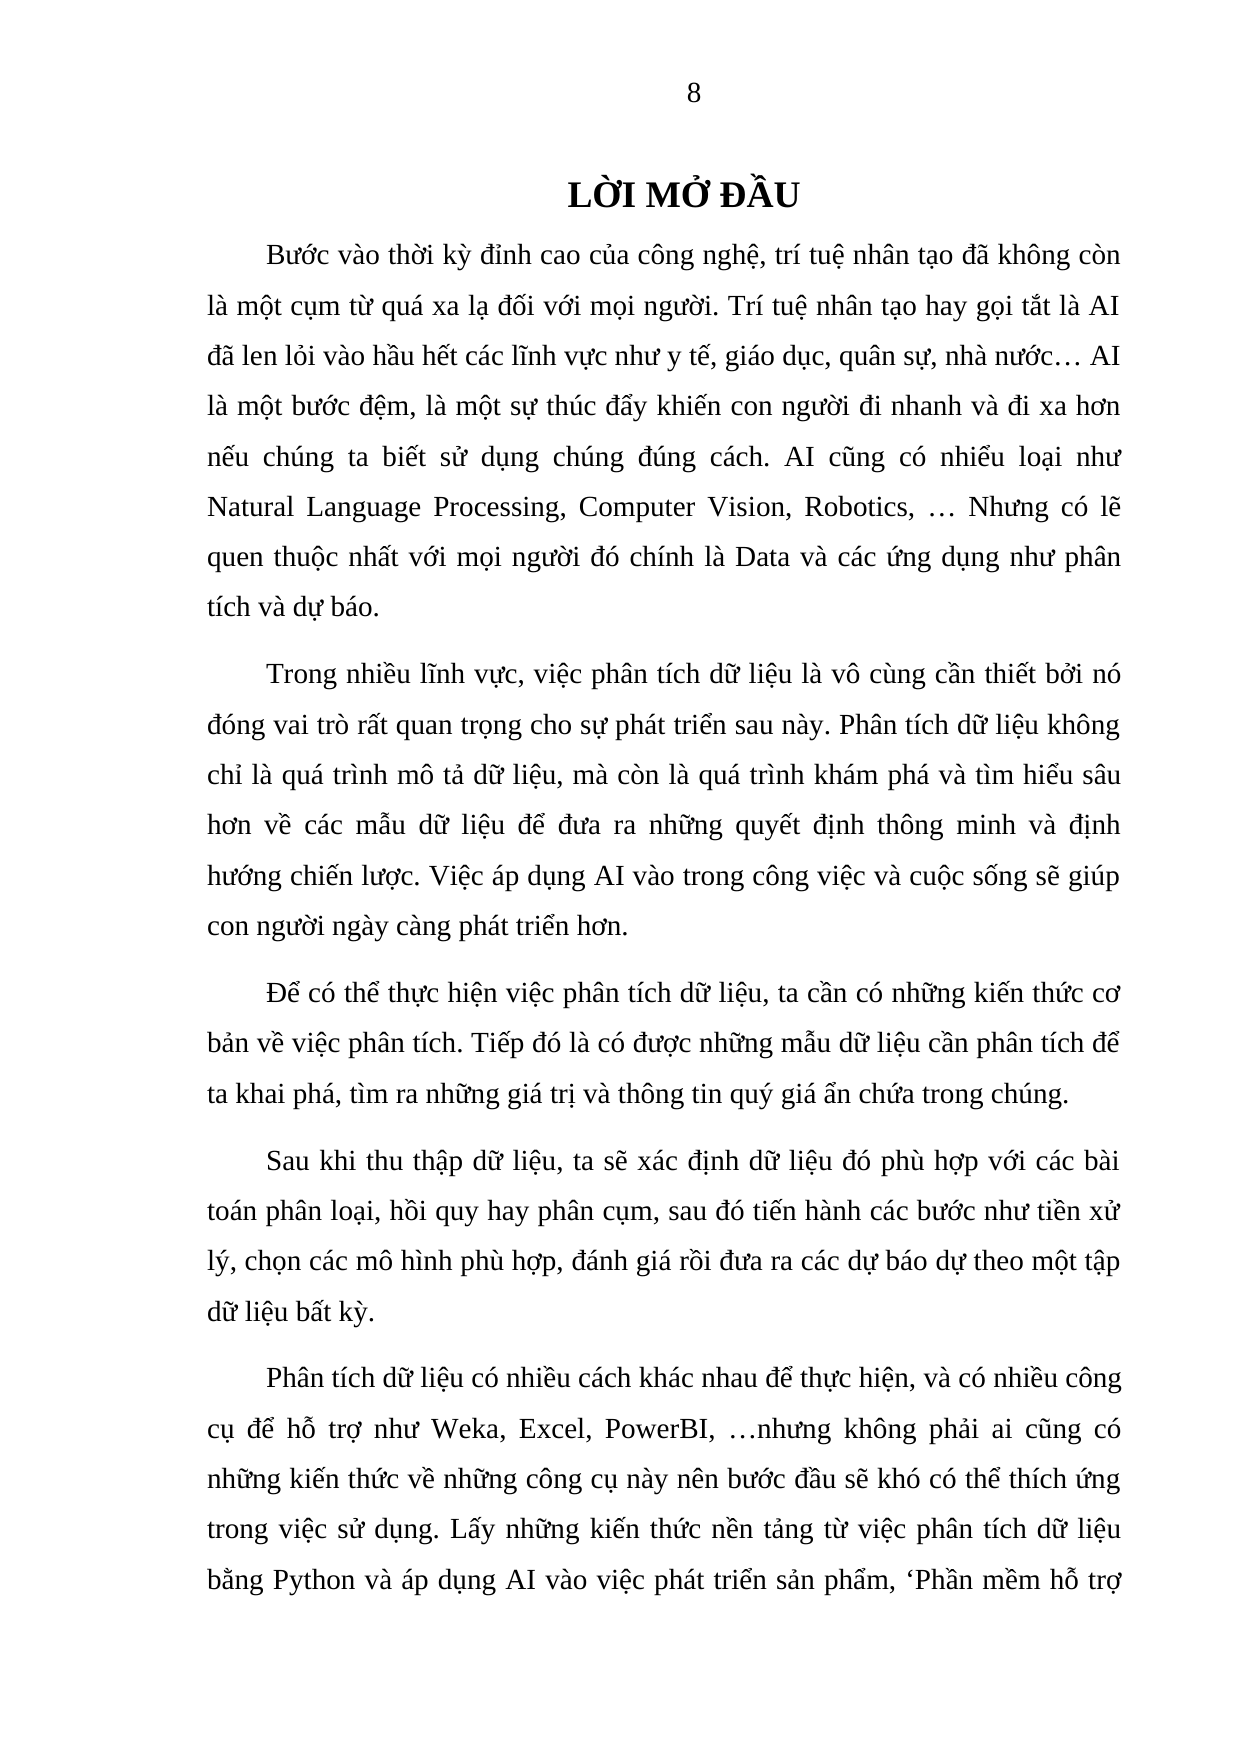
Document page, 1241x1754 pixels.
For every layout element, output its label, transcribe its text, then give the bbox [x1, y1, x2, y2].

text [207, 1361, 1122, 1595]
text Trong nhiều lĩnh vực, việc phân tích dữ liệu là vô cùng cần thiết bởi nó đóng vai trò rất quan trọng cho sự phát triển sau này. Phân tích dữ liệu không chỉ là quá trình mô tả dữ liệu, mà còn là quá trình khám phá và tìm hiểu sâu hơn về các mẫu dữ liệu để đưa ra những quyết định thông minh và định hướng chiến lược. Việc áp dụng AI vào trong công việc và cuộc sống sẽ giúp con người ngày càng phát triển hơn. [207, 657, 1122, 942]
text Sau khi thu thập dữ liệu, ta sẽ xác định dữ liệu đó phù hợp với các bài toán phân loại, hồi quy hay phân cụm, sau đó tiến hành các bước như tiền xử lý, chọn các mô hình phù hợp, đánh giá rồi đưa ra các dự báo dự theo một tập dữ liệu bất kỳ. [207, 1143, 1122, 1327]
text Để có thể thực hiện việc phân tích dữ liệu, ta cần có những kiến thức cơ bản về việc phân tích. Tiếp đó là có được những mẫu dữ liệu cần phân tích để ta khai phá, tìm ra những giá trị và thông tin quý giá ẩn chứa trong chúng. [207, 975, 1122, 1109]
text Bước vào thời kỳ đỉnh cao của công nghệ, trí tuệ nhân tạo đã không còn là một cụm từ quá xa lạ đối với mọi người. Trí tuệ nhân tạo hay gọi tắt là AI đã len lỏi vào hầu hết các lĩnh vực như y tế, giáo dục, quân sự, nhà nước… AI là một bước đệm, là một sự thúc đẩy khiến con người đi nhanh và đi xa hơn nếu chúng ta biết sử dụng chúng đúng cách. AI cũng có nhiểu loại như Natural Language Processing, Computer Vision, Robotics, … Nhưng có lẽ quen thuộc nhất với mọi người đó chính là Data và các ứng dụng như phân tích và dự báo. [207, 237, 1122, 623]
subtitle LỜI MỞ ĐẦU [252, 173, 1116, 216]
